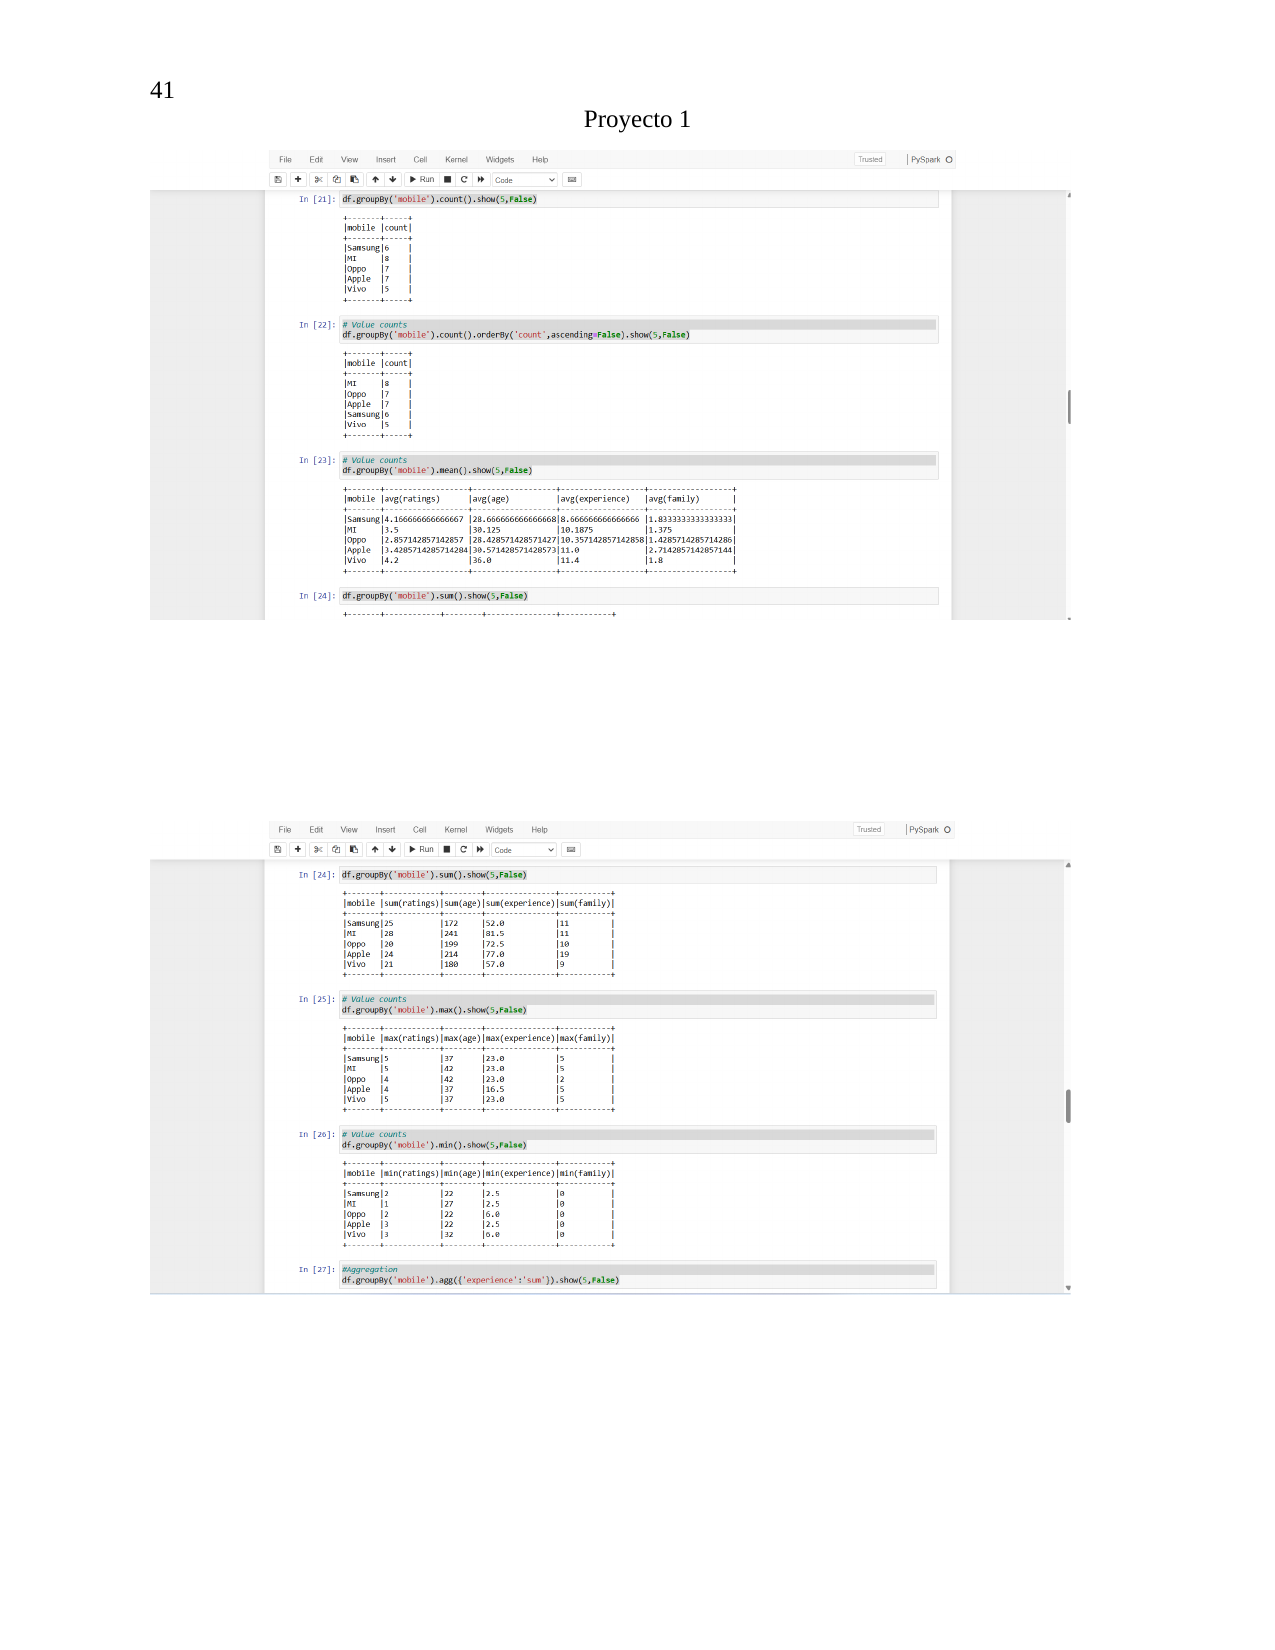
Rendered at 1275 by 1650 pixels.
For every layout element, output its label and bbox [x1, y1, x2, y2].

picture [150, 821, 1071, 1295]
picture [150, 150, 1071, 620]
